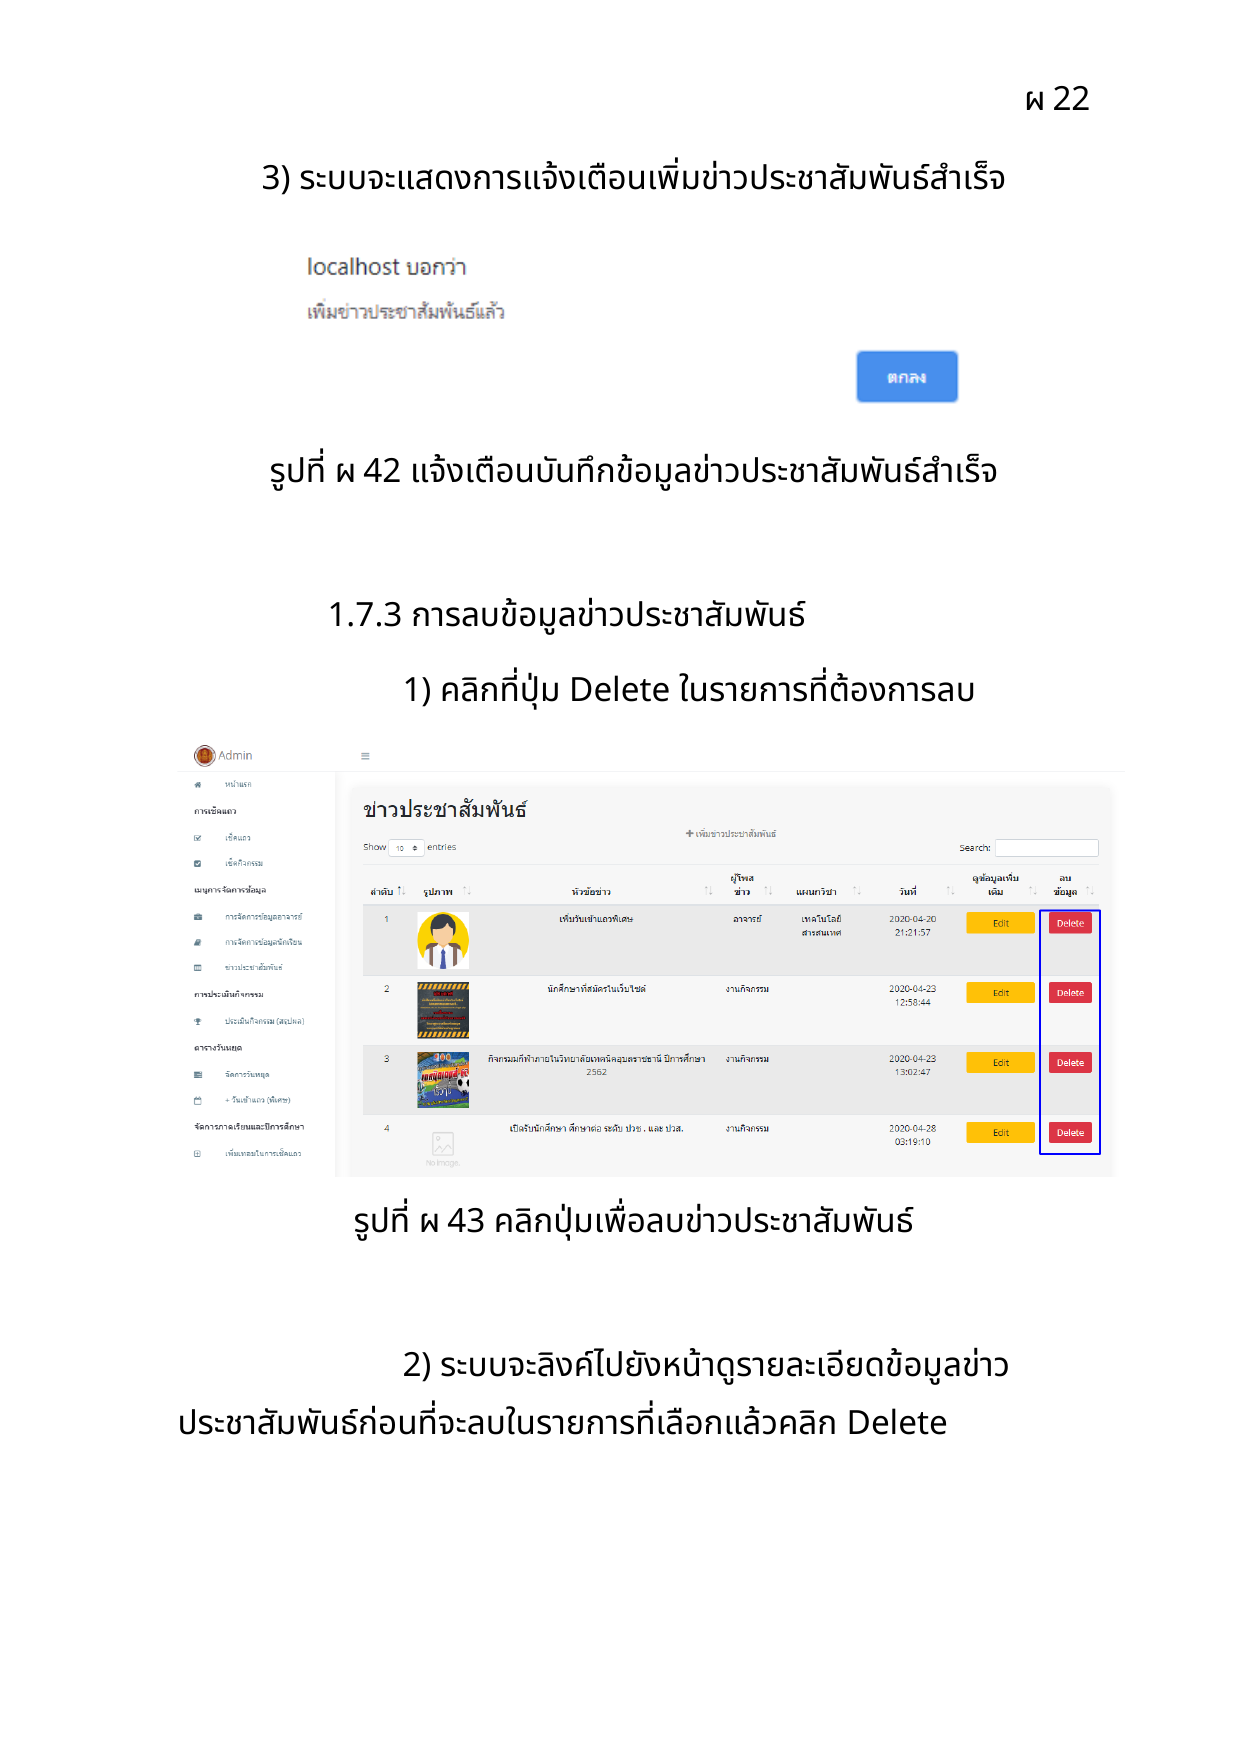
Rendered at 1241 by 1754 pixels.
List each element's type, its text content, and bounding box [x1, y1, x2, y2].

text 3) ระบบจะแสดงการแจ้งเตือนเพิ่มข่าวประชาสัมพันธ์สำเร็จ [177, 154, 1090, 204]
text 2) ระบบจะลิงค์ไปยังหน้าดูรายละเอียดข้อมูลข่าวประชาสัมพันธ์ก่อนที่จะลบในรายการที่เลือกแล้วคลิก Delete [177, 1341, 1090, 1449]
picture [290, 228, 978, 424]
text รูปที่ ผ43 คลิกปุ่มเพื่อลบข่าวประชาสัมพันธ์ [177, 1197, 1090, 1248]
text 1.7.3 การลบข้อมูลข่าวประชาสัมพันธ์ [177, 591, 1090, 641]
text รูปที่ ผ42 แจ้งเตือนบันทึกข้อมูลข่าวประชาสัมพันธ์สำเร็จ [177, 447, 1090, 498]
text 1) คลิกที่ปุ่ม Delete ในรายการที่ต้องการลบ [177, 666, 1090, 716]
picture [177, 740, 1125, 1177]
